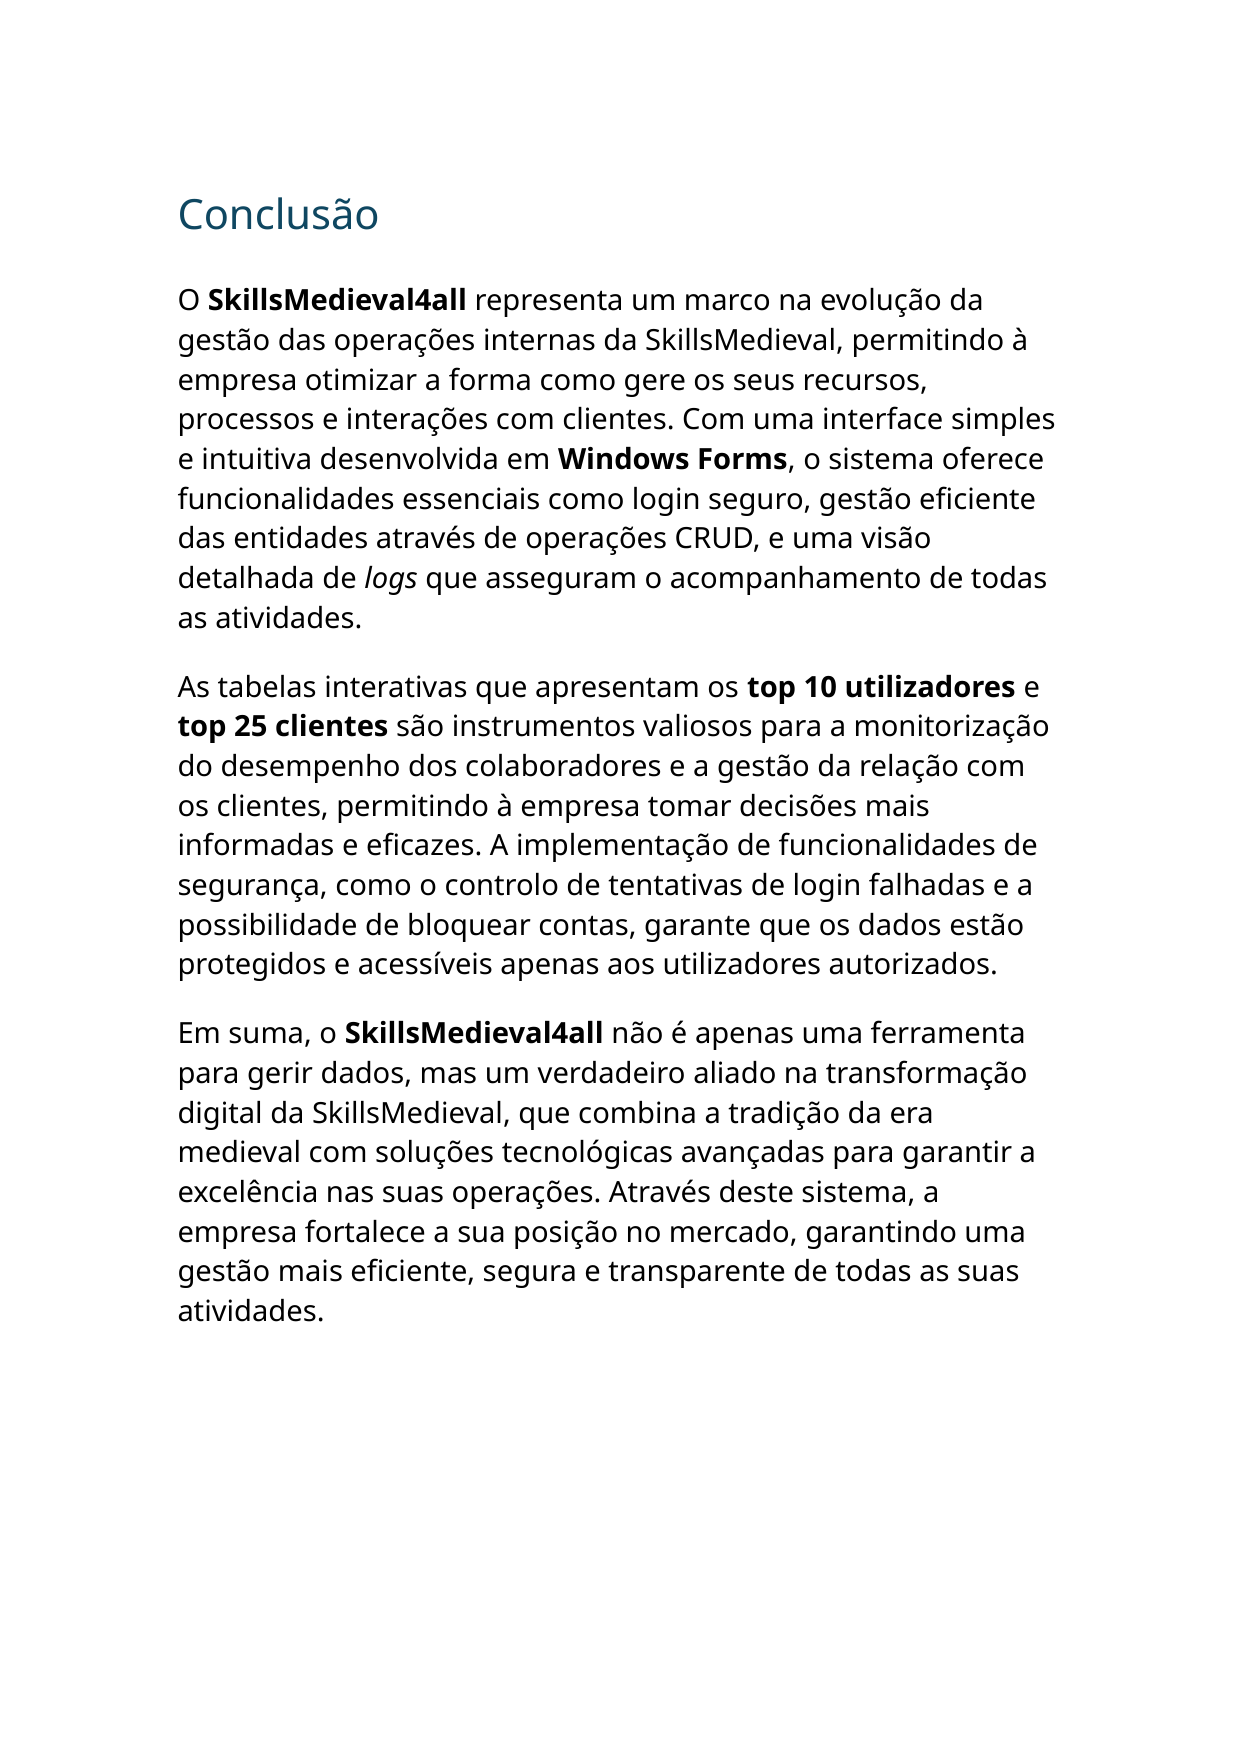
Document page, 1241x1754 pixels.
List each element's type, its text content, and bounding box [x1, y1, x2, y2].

text Em suma, o SkillsMedieval4all não é apenas uma ferramenta para gerir dados, mas um verdadeiro aliado na transformação digital da SkillsMedieval, que combina a tradição da era medieval com soluções tecnológicas avançadas para garantir a excelência nas suas operações. Através deste sistema, a empresa fortalece a sua posição no mercado, garantindo uma gestão mais eficiente, segura e transparente de todas as suas atividades. [177, 1012, 1063, 1330]
text O SkillsMedieval4all representa um marco na evolução da gestão das operações internas da SkillsMedieval, permitindo à empresa otimizar a forma como gere os seus recursos, processos e interações com clientes. Com uma interface simples e intuitiva desenvolvida em Windows Forms, o sistema oferece funcionalidades essenciais como login seguro, gestão eficiente das entidades através de operações CRUD, e uma visão detalhada de logs que asseguram o acompanhamento de todas as atividades. [177, 279, 1063, 637]
subtitle Conclusão [177, 185, 1063, 242]
text As tabelas interativas que apresentam os top 10 utilizadores e top 25 clientes são instrumentos valiosos para a monitorização do desempenho dos colaboradores e a gestão da relação com os clientes, permitindo à empresa tomar decisões mais informadas e eficazes. A implementação de funcionalidades de segurança, como o controlo de tentativas de login falhadas e a possibilidade de bloquear contas, garante que os dados estão protegidos e acessíveis apenas aos utilizadores autorizados. [177, 666, 1063, 983]
